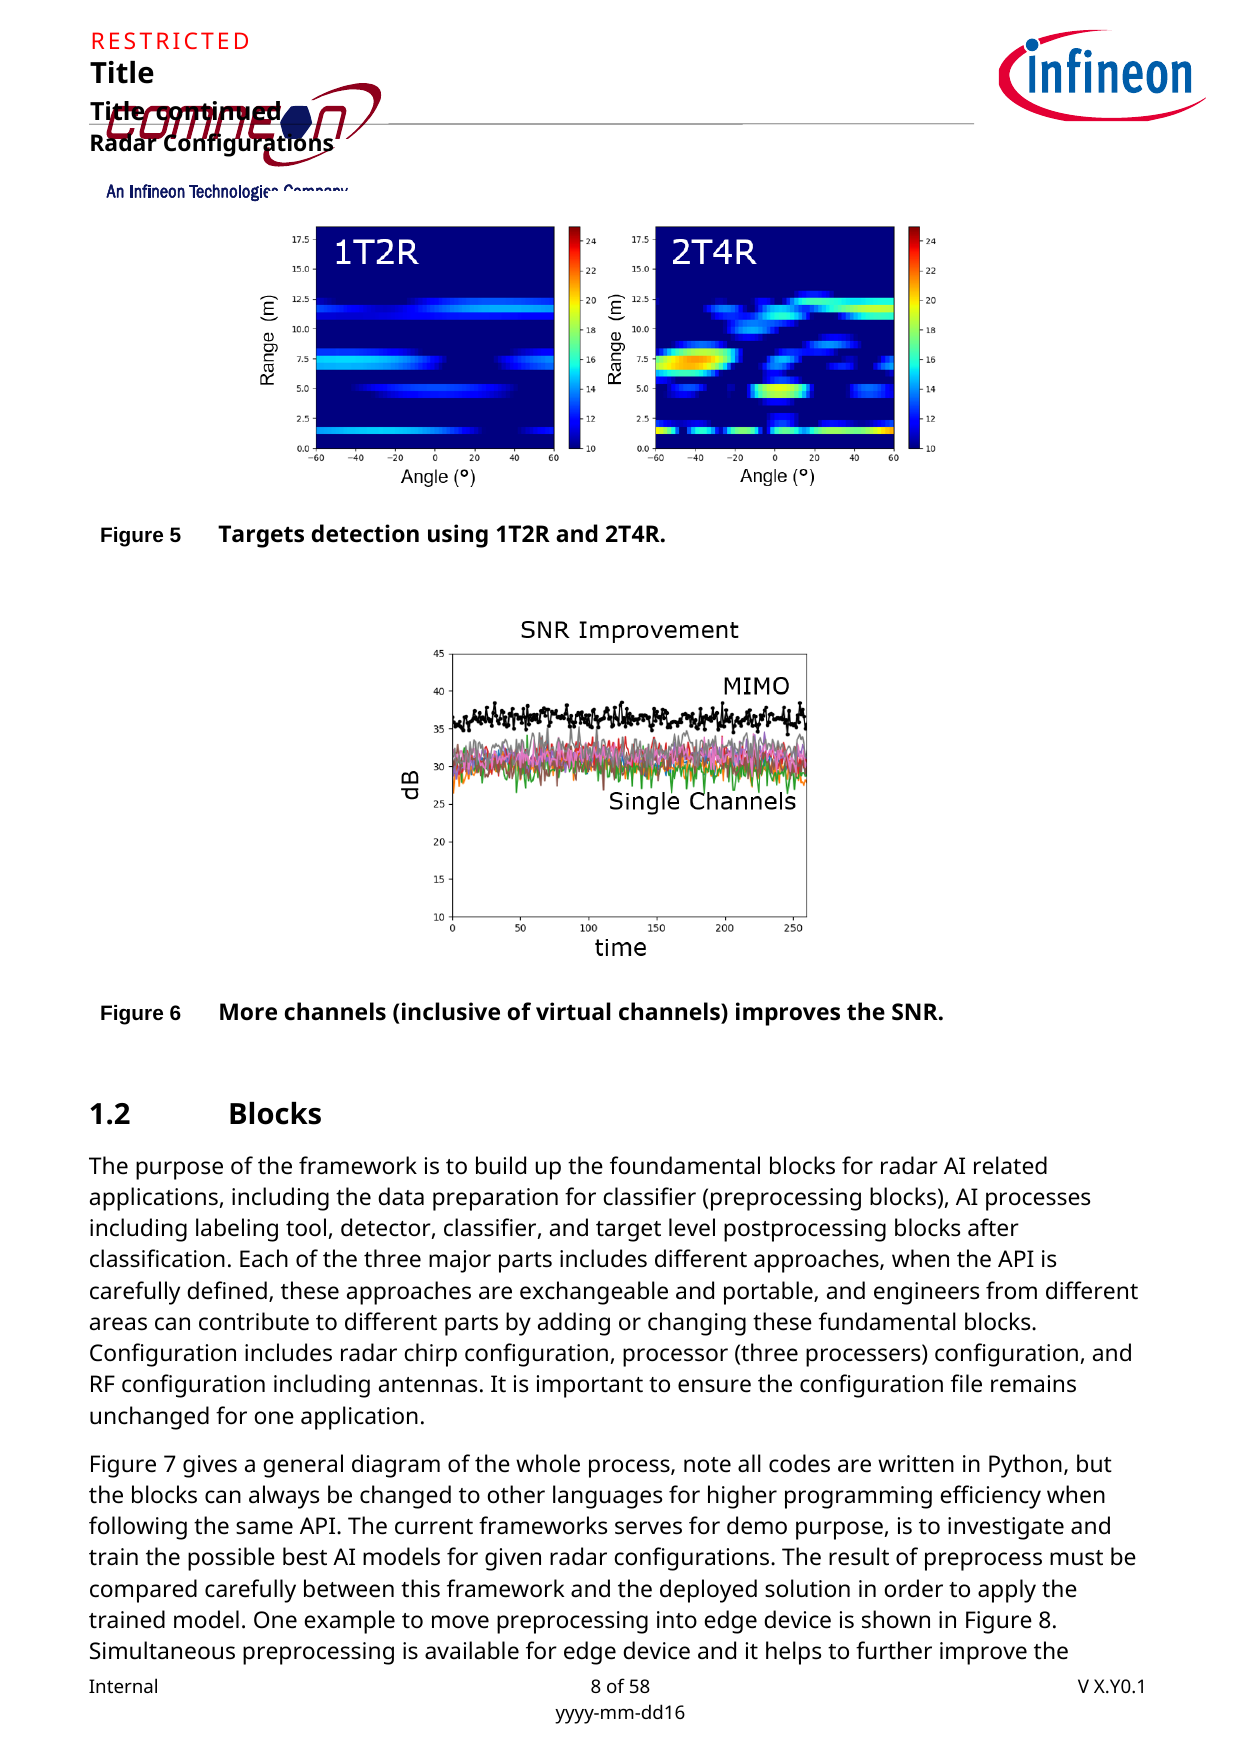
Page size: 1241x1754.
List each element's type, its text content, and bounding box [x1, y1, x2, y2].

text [89, 1448, 1152, 1666]
table_cell More channels (inclusive of virtual channels) improves the SNR. [89, 992, 1151, 1068]
table_cell Targets detection using 1T2R and 2T4R. [89, 514, 1151, 591]
table_cell [89, 591, 1151, 992]
table_header [89, 175, 1151, 514]
subtitle Blocks [89, 1093, 1152, 1133]
text The purpose of the framework is to build up the foundamental blocks for radar AI related applications, including the data preparation for classifier (preprocessing blocks), AI processes including labeling tool, detector, classifier, and target level postprocessing blocks after classification. Each of the three major parts includes different approaches, when the API is carefully defined, these approaches are exchangeable and portable, and engineers from different areas can contribute to different parts by adding or changing these fundamental blocks. Configuration includes radar chirp configuration, processor (three processers) configuration, and RF configuration including antennas. It is important to ensure the configuration file remains unchanged for one application. [89, 1150, 1152, 1431]
picture [387, 607, 852, 975]
picture [249, 191, 991, 498]
